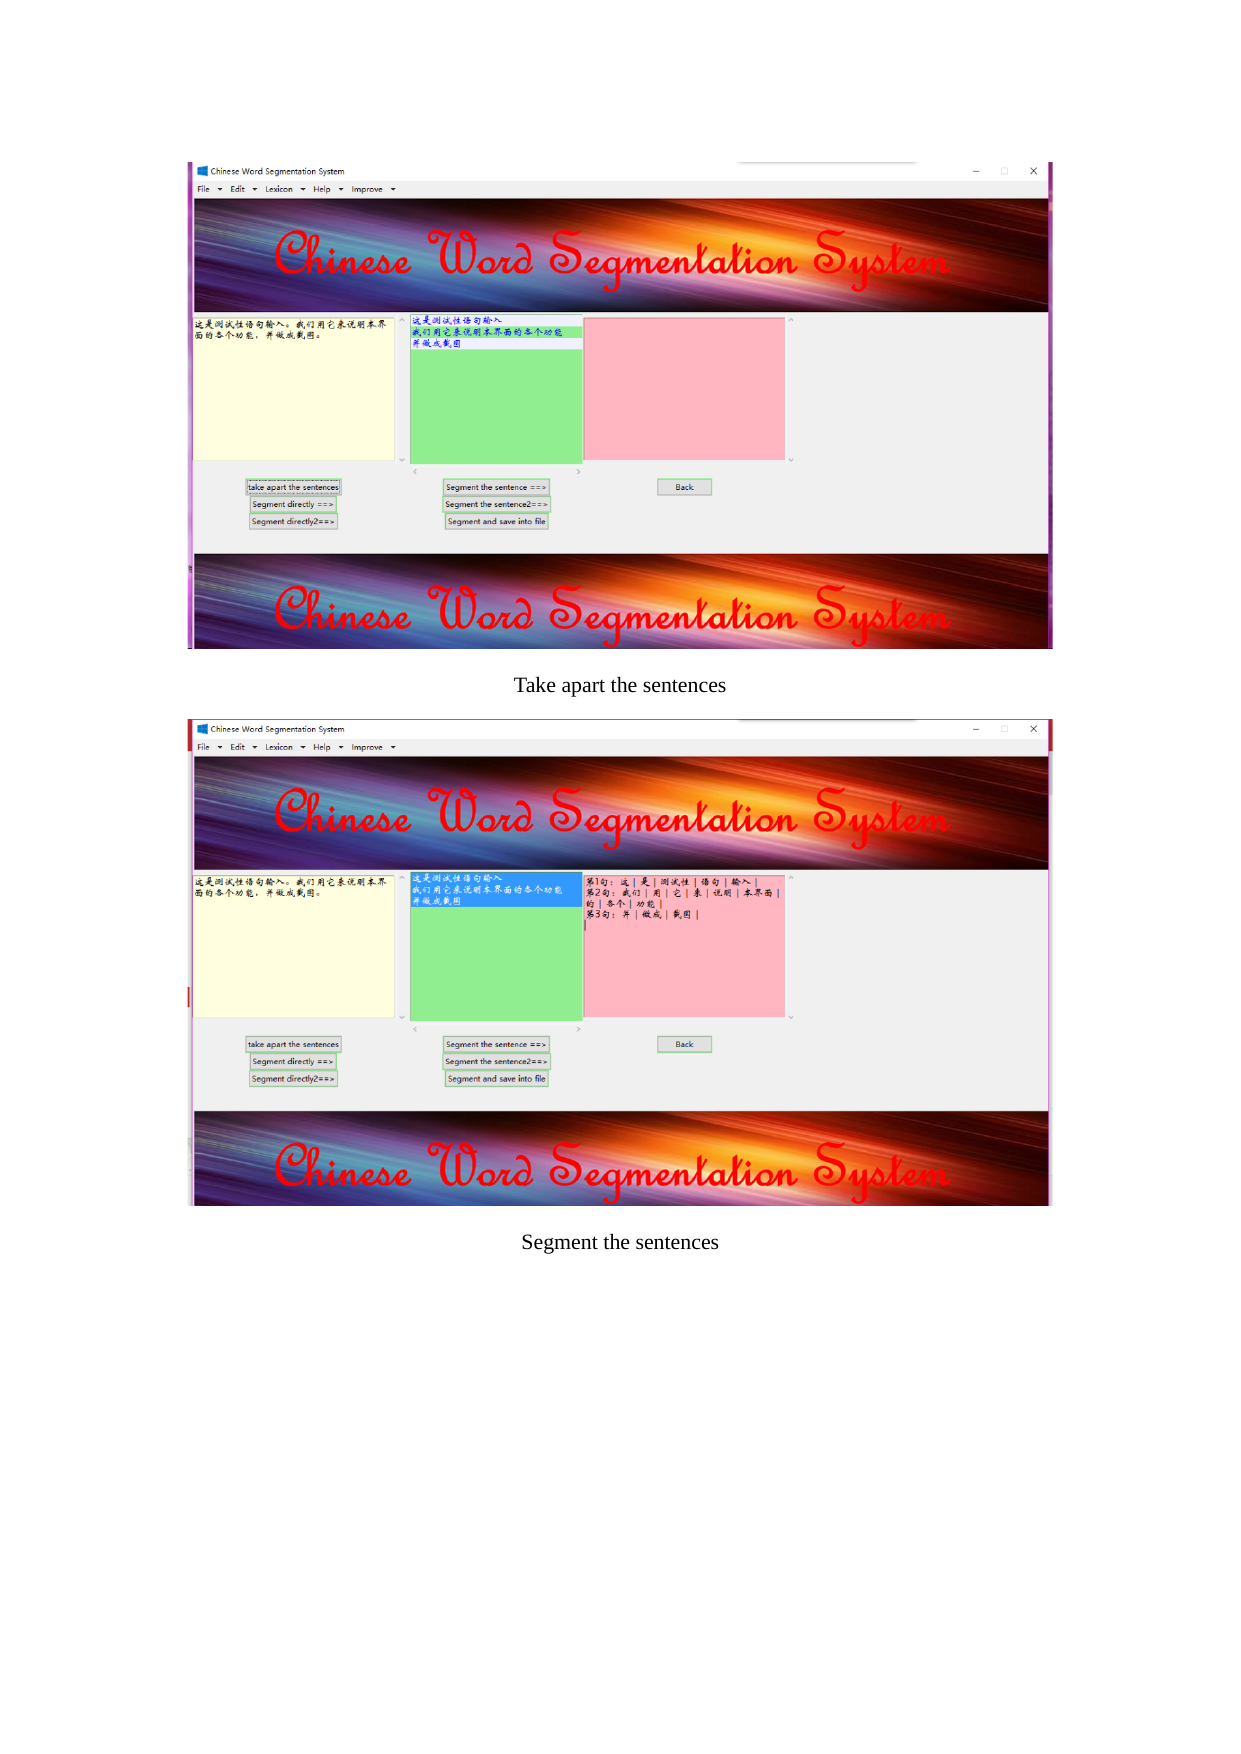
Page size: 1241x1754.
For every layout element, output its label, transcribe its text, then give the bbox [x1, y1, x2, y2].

text Segment the sentences [187, 1225, 1053, 1258]
picture [187, 719, 1053, 1206]
picture [187, 162, 1053, 649]
text Take apart the sentences [187, 668, 1053, 701]
